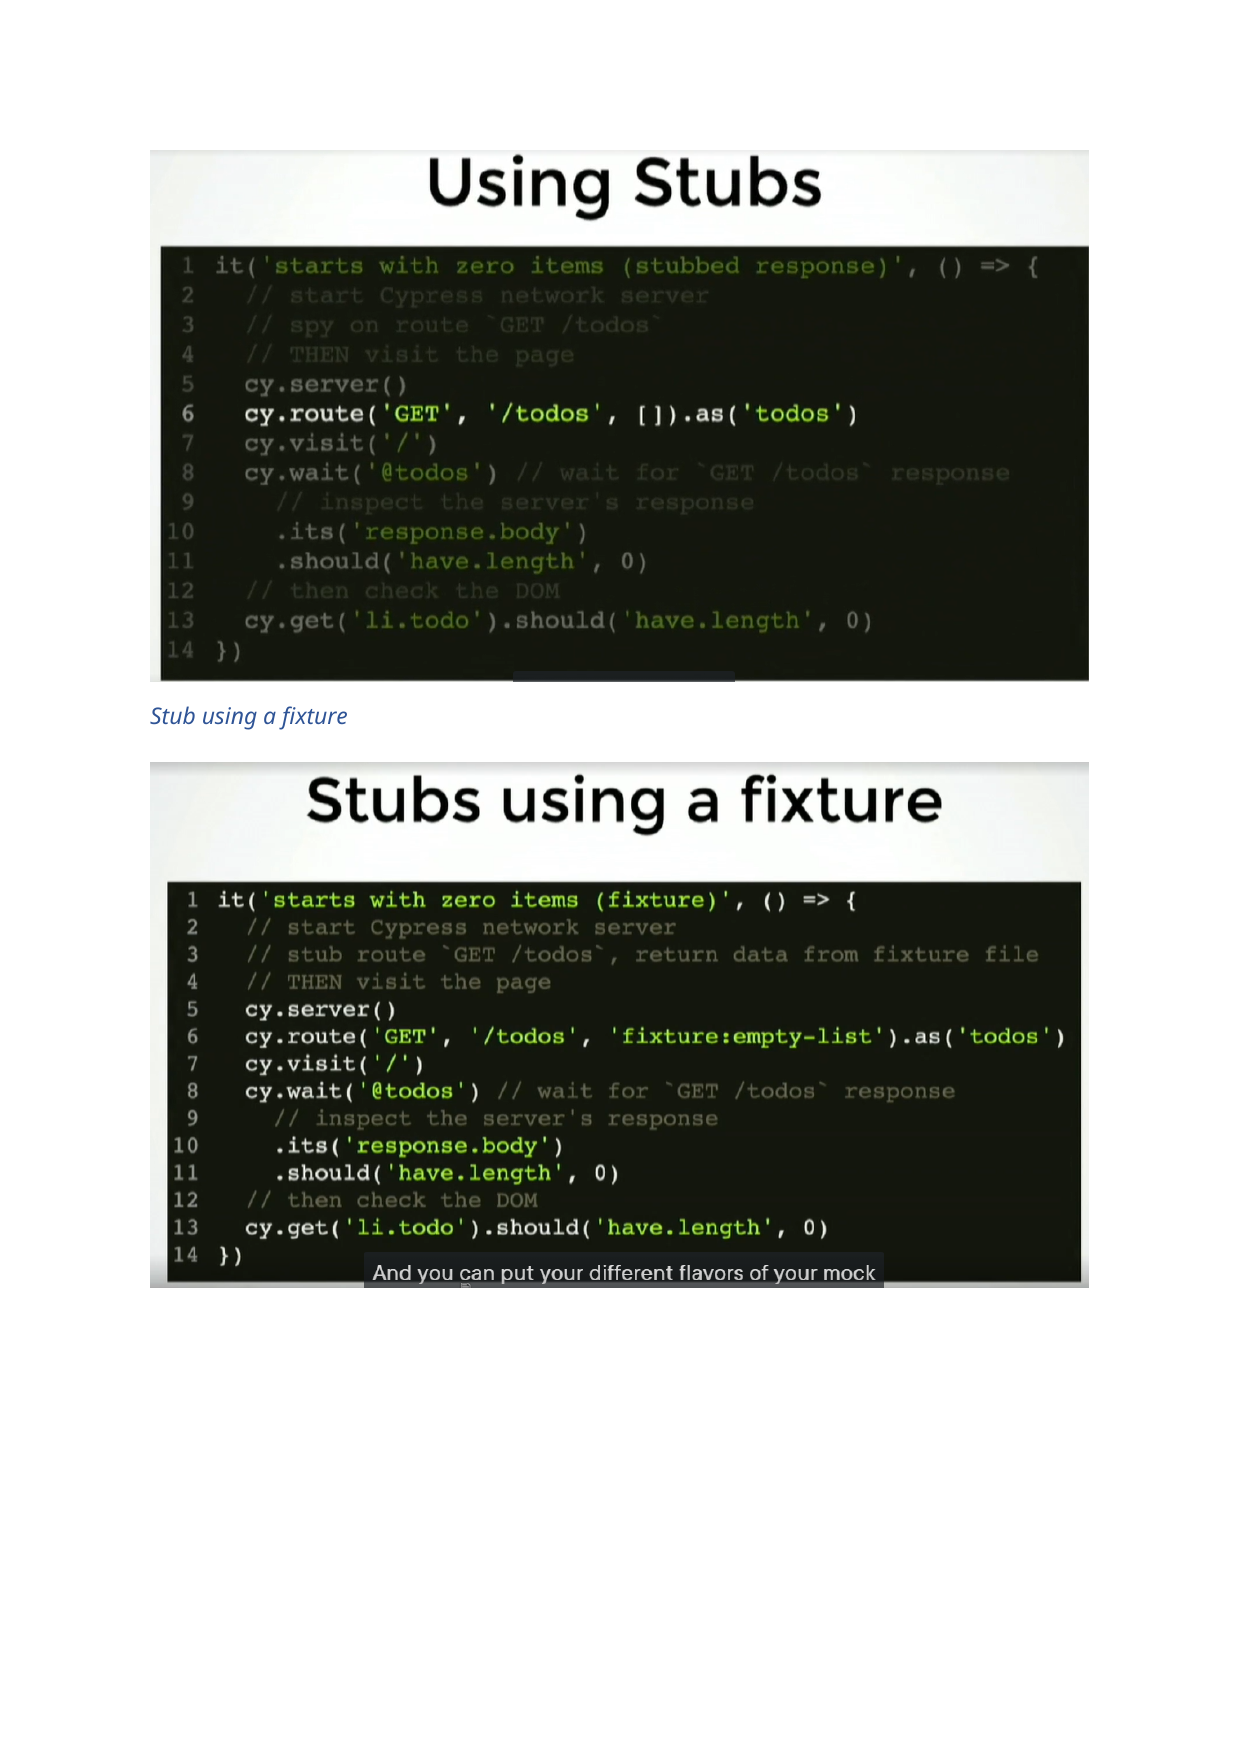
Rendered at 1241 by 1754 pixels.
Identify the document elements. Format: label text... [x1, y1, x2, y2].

picture [150, 150, 1089, 682]
subtitle Stub using a fixture [150, 700, 1090, 731]
picture [150, 762, 1089, 1288]
